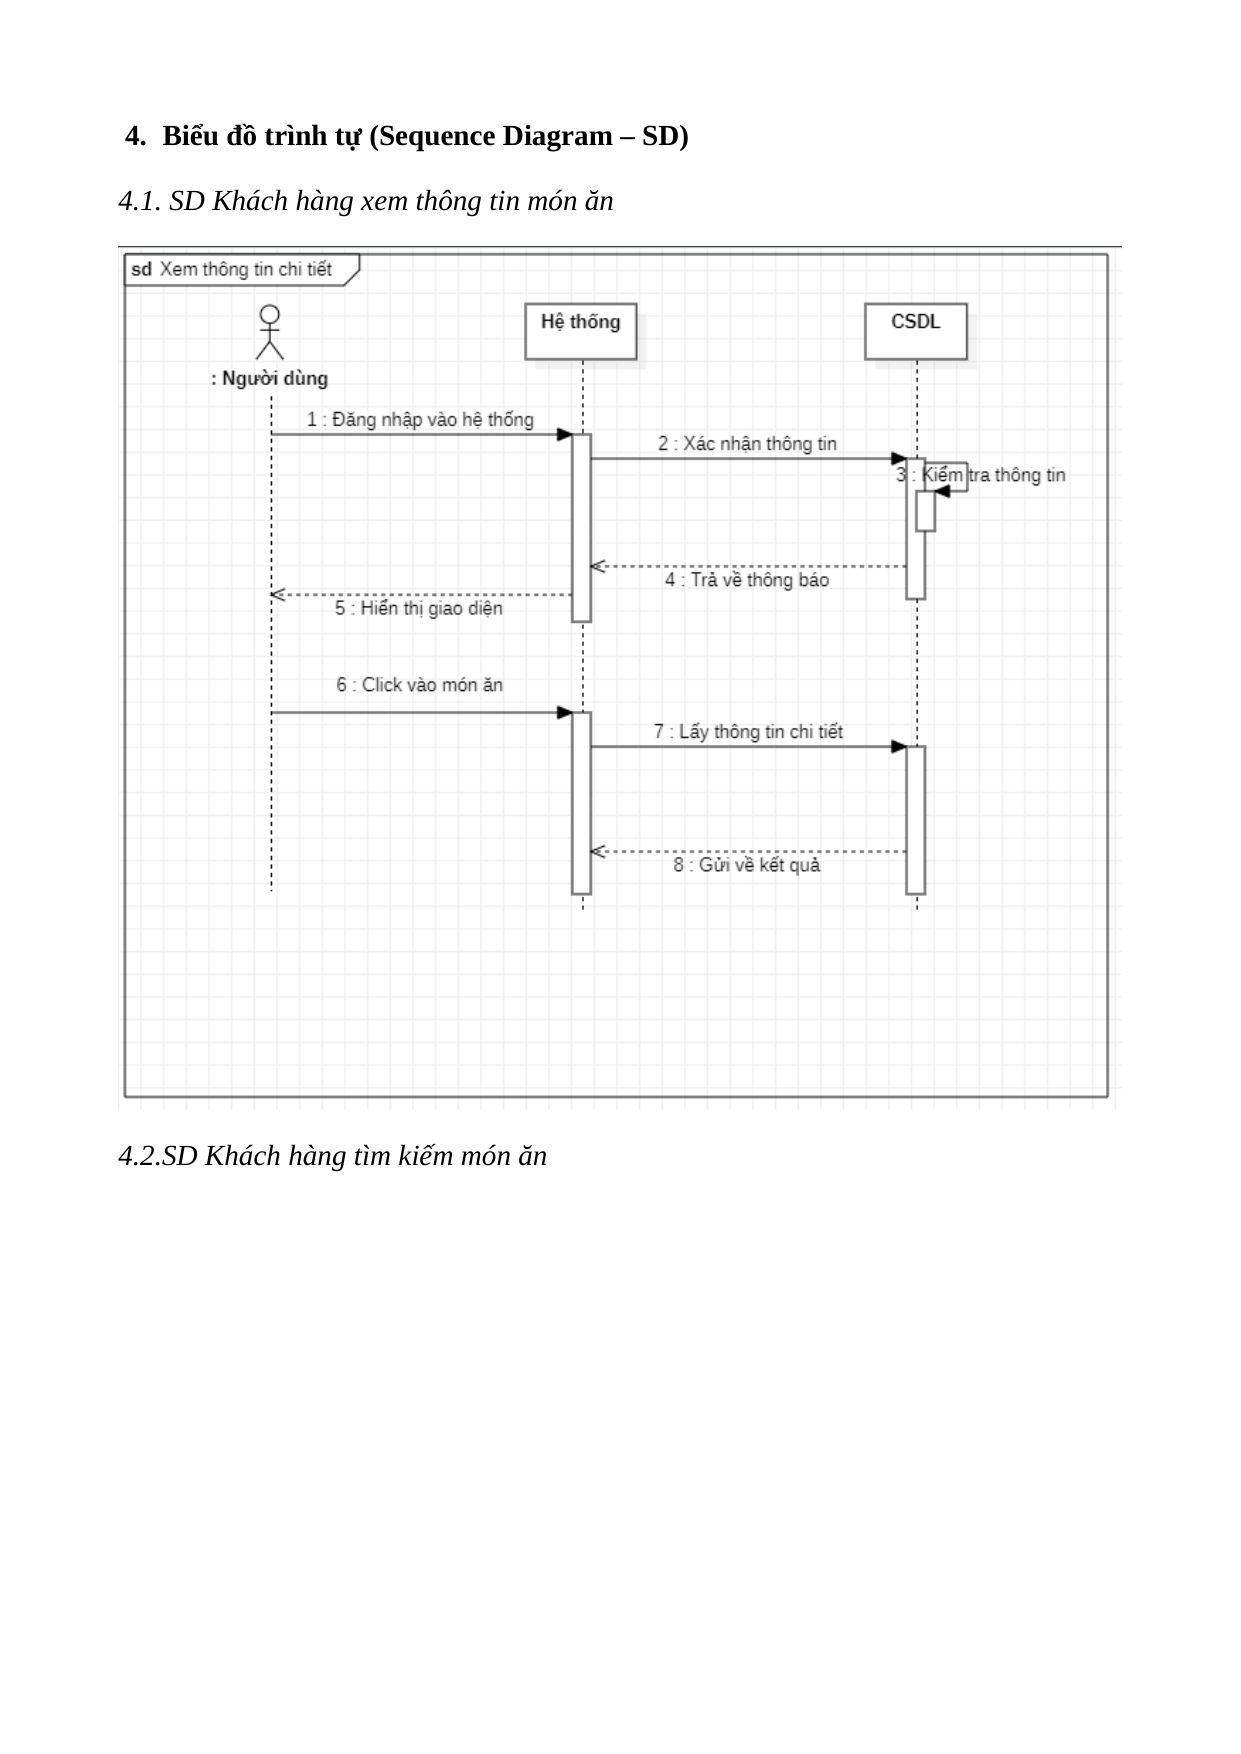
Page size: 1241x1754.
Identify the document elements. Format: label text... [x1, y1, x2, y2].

subtitle 4.1. SD Khách hàng xem thông tin món ăn [118, 183, 1122, 217]
subtitle 4.2.SD Khách hàng tìm kiếm món ăn [118, 1138, 1122, 1172]
subtitle Biểu đồ trình tự (Sequence Diagram – SD) [125, 118, 1122, 152]
picture [118, 246, 1122, 1110]
